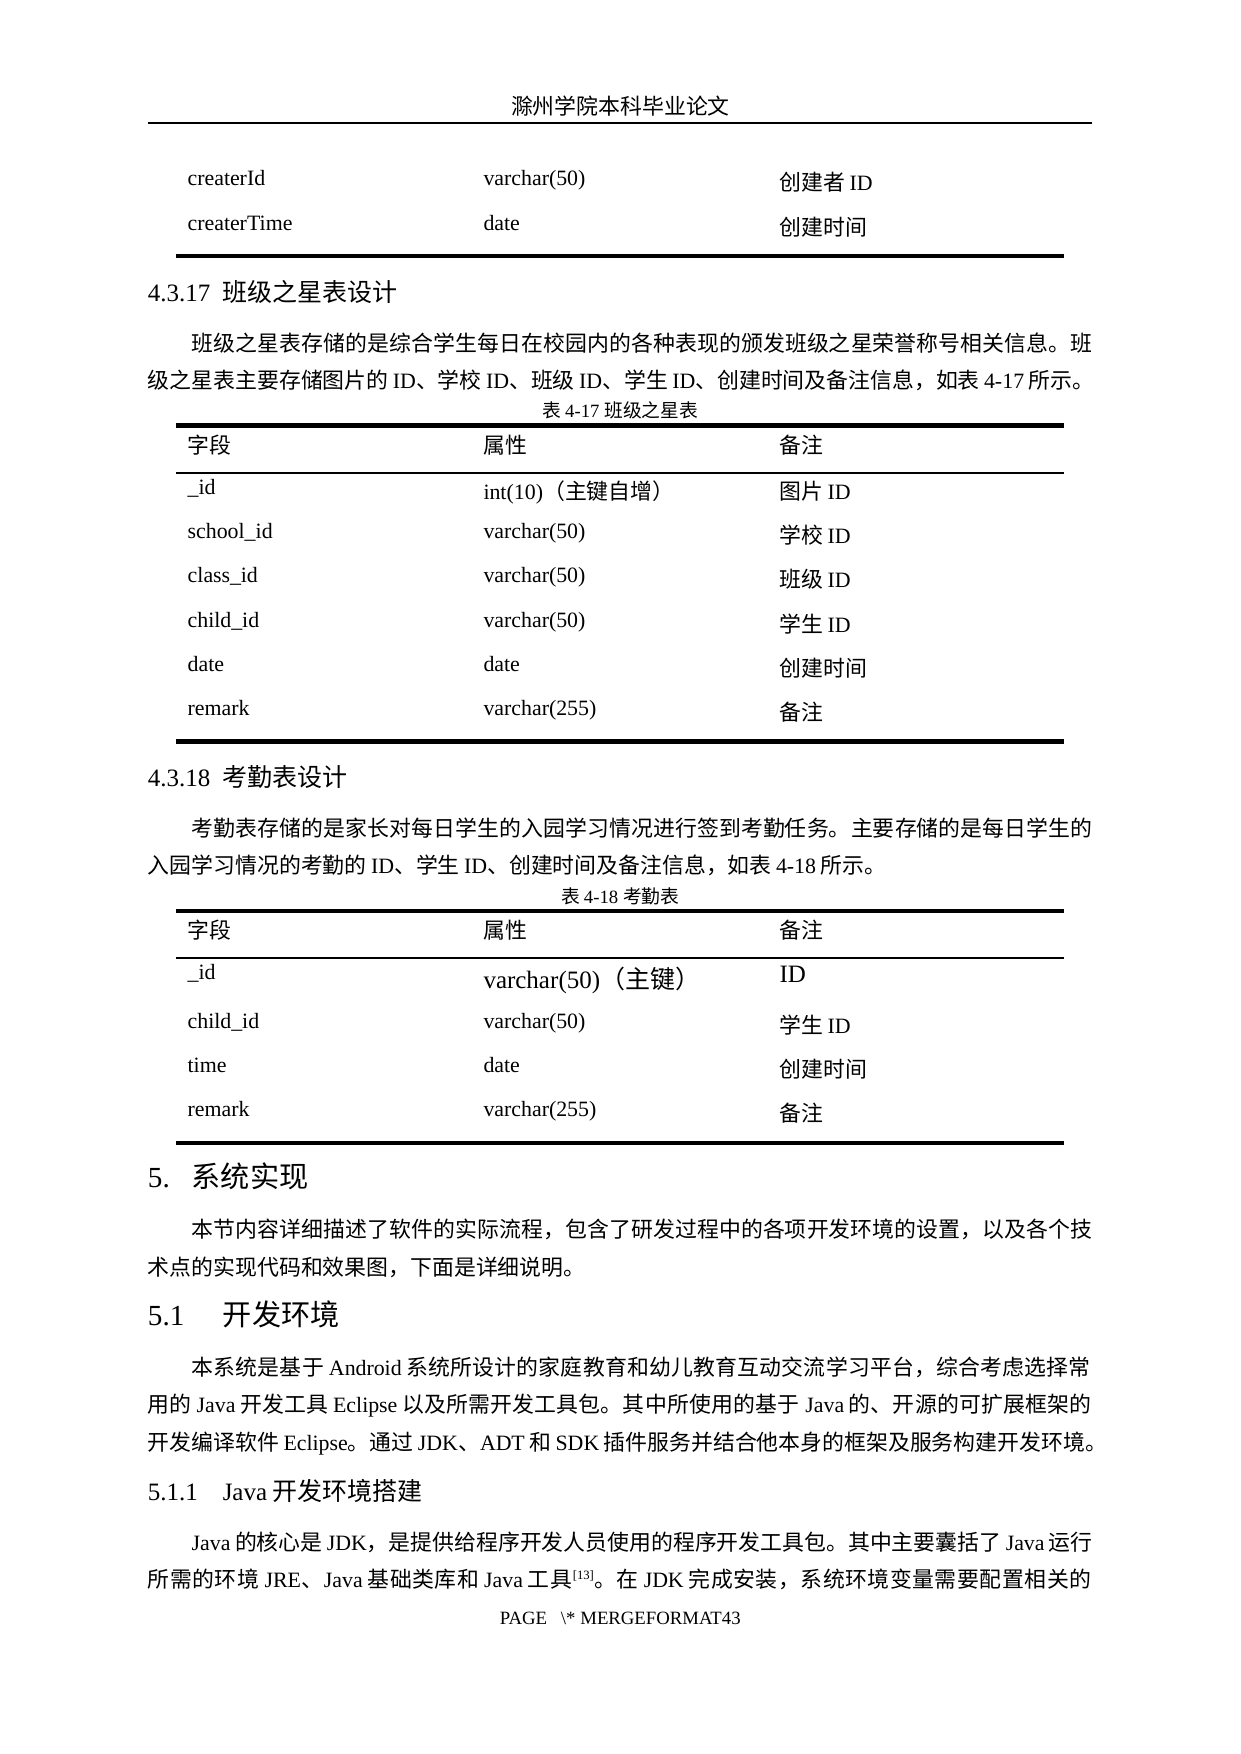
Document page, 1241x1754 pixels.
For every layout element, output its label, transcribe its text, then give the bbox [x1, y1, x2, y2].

table_cell varchar(50) [472, 607, 768, 651]
subtitle 系统实现 [148, 1158, 1092, 1195]
subtitle 开发环境 [148, 1295, 1092, 1333]
table_cell date [472, 651, 768, 695]
text 本节内容详细描述了软件的实际流程，包含了研发过程中的各项开发环境的设置，以及各个技术点的实现代码和效果图，下面是详细说明。 [148, 1208, 1092, 1283]
text 班级之星表存储的是综合学生每日在校园内的各种表现的颁发班级之星荣誉称号相关信息。班级之星表主要存储图片的ID、学校ID、班级ID、学生ID、创建时间及备注信息，如表4-17所示。 [148, 321, 1092, 396]
table_cell 创建时间 [768, 210, 1064, 254]
table_cell 备注 [768, 1096, 1064, 1141]
table_header 属性 [472, 913, 768, 957]
table_header 备注 [768, 428, 1064, 472]
table_header 字段 [176, 428, 472, 472]
table_cell varchar(50) [472, 1008, 768, 1052]
text 表4-18 考勤表 [148, 881, 1092, 908]
table_cell ID [768, 959, 1064, 1008]
subtitle Java开发环境搭建 [148, 1470, 1092, 1508]
table_cell 图片ID [768, 474, 1064, 518]
table_header 备注 [768, 913, 1064, 957]
table_cell 学生ID [768, 607, 1064, 651]
text 表4-17 班级之星表 [148, 396, 1092, 423]
table_cell date [472, 1052, 768, 1096]
table_cell school_id [176, 518, 472, 562]
table_cell date [176, 651, 472, 695]
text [148, 1520, 1092, 1595]
table_cell remark [176, 695, 472, 739]
subtitle 考勤表设计 [148, 756, 1092, 794]
table_cell _id [176, 959, 472, 1008]
table_cell 创建时间 [768, 1052, 1064, 1096]
table_cell 学生ID [768, 1008, 1064, 1052]
table_cell _id [176, 474, 472, 518]
table_cell 创建者ID [768, 165, 1064, 209]
table_cell int(10)（主键自增） [472, 474, 768, 518]
table_cell child_id [176, 1008, 472, 1052]
table_cell varchar(50) [472, 563, 768, 607]
text 考勤表存储的是家长对每日学生的入园学习情况进行签到考勤任务。主要存储的是每日学生的入园学习情况的考勤的ID、学生ID、创建时间及备注信息，如表4-18所示。 [148, 806, 1092, 881]
table_cell varchar(255) [472, 1096, 768, 1141]
table_cell varchar(50) [472, 165, 768, 209]
table_cell 学校ID [768, 518, 1064, 562]
table_cell class_id [176, 563, 472, 607]
table_cell child_id [176, 607, 472, 651]
table_cell 班级ID [768, 563, 1064, 607]
table_cell createrTime [176, 210, 472, 254]
table_cell 创建时间 [768, 651, 1064, 695]
table_cell 备注 [768, 695, 1064, 739]
table_header 属性 [472, 428, 768, 472]
table_cell varchar(50)（主键） [472, 959, 768, 1008]
table_header 字段 [176, 913, 472, 957]
table_cell varchar(255) [472, 695, 768, 739]
text 本系统是基于Android系统所设计的家庭教育和幼儿教育互动交流学习平台，综合考虑选择常用的Java开发工具Eclipse以及所需开发工具包。其中所使用的基于Java的、开源的可扩展框架的开发编译软件Eclipse。通过JDK、ADT和SDK插件服务并结合他本身的框架及服务构建开发环境。 [148, 1345, 1092, 1458]
table_cell time [176, 1052, 472, 1096]
table_cell date [472, 210, 768, 254]
table_cell varchar(50) [472, 518, 768, 562]
subtitle 班级之星表设计 [148, 271, 1092, 308]
table_cell remark [176, 1096, 472, 1141]
table_cell createrId [176, 165, 472, 209]
